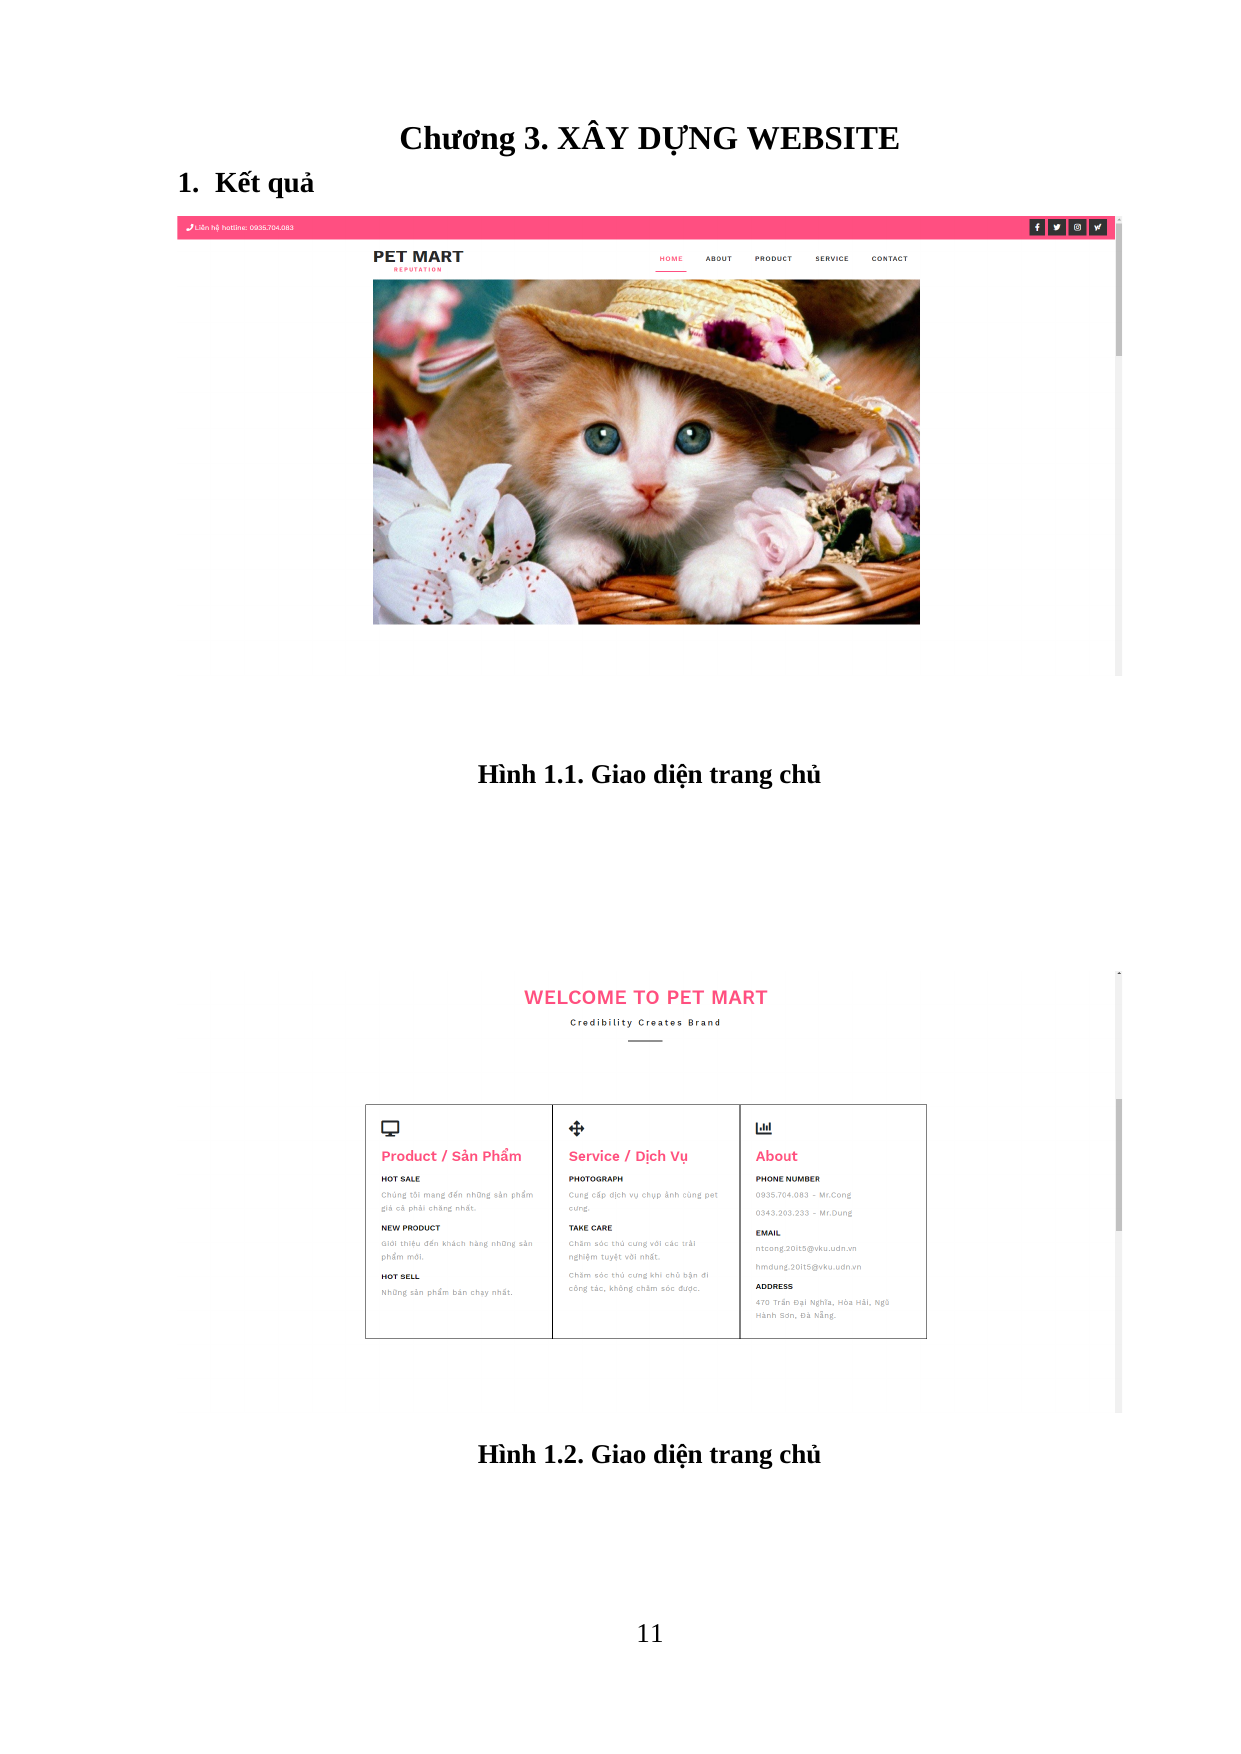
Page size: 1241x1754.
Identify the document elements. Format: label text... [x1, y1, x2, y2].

text Hình 1.2. Giao diện trang chủ [177, 1438, 1122, 1469]
picture [177, 216, 1123, 676]
subtitle Kết quả [177, 165, 1122, 198]
subtitle Chương 3. XÂY DỰNG WEBSITE [177, 118, 1122, 156]
picture [177, 971, 1123, 1413]
text Hình 1.1. Giao diện trang chủ [177, 758, 1122, 789]
